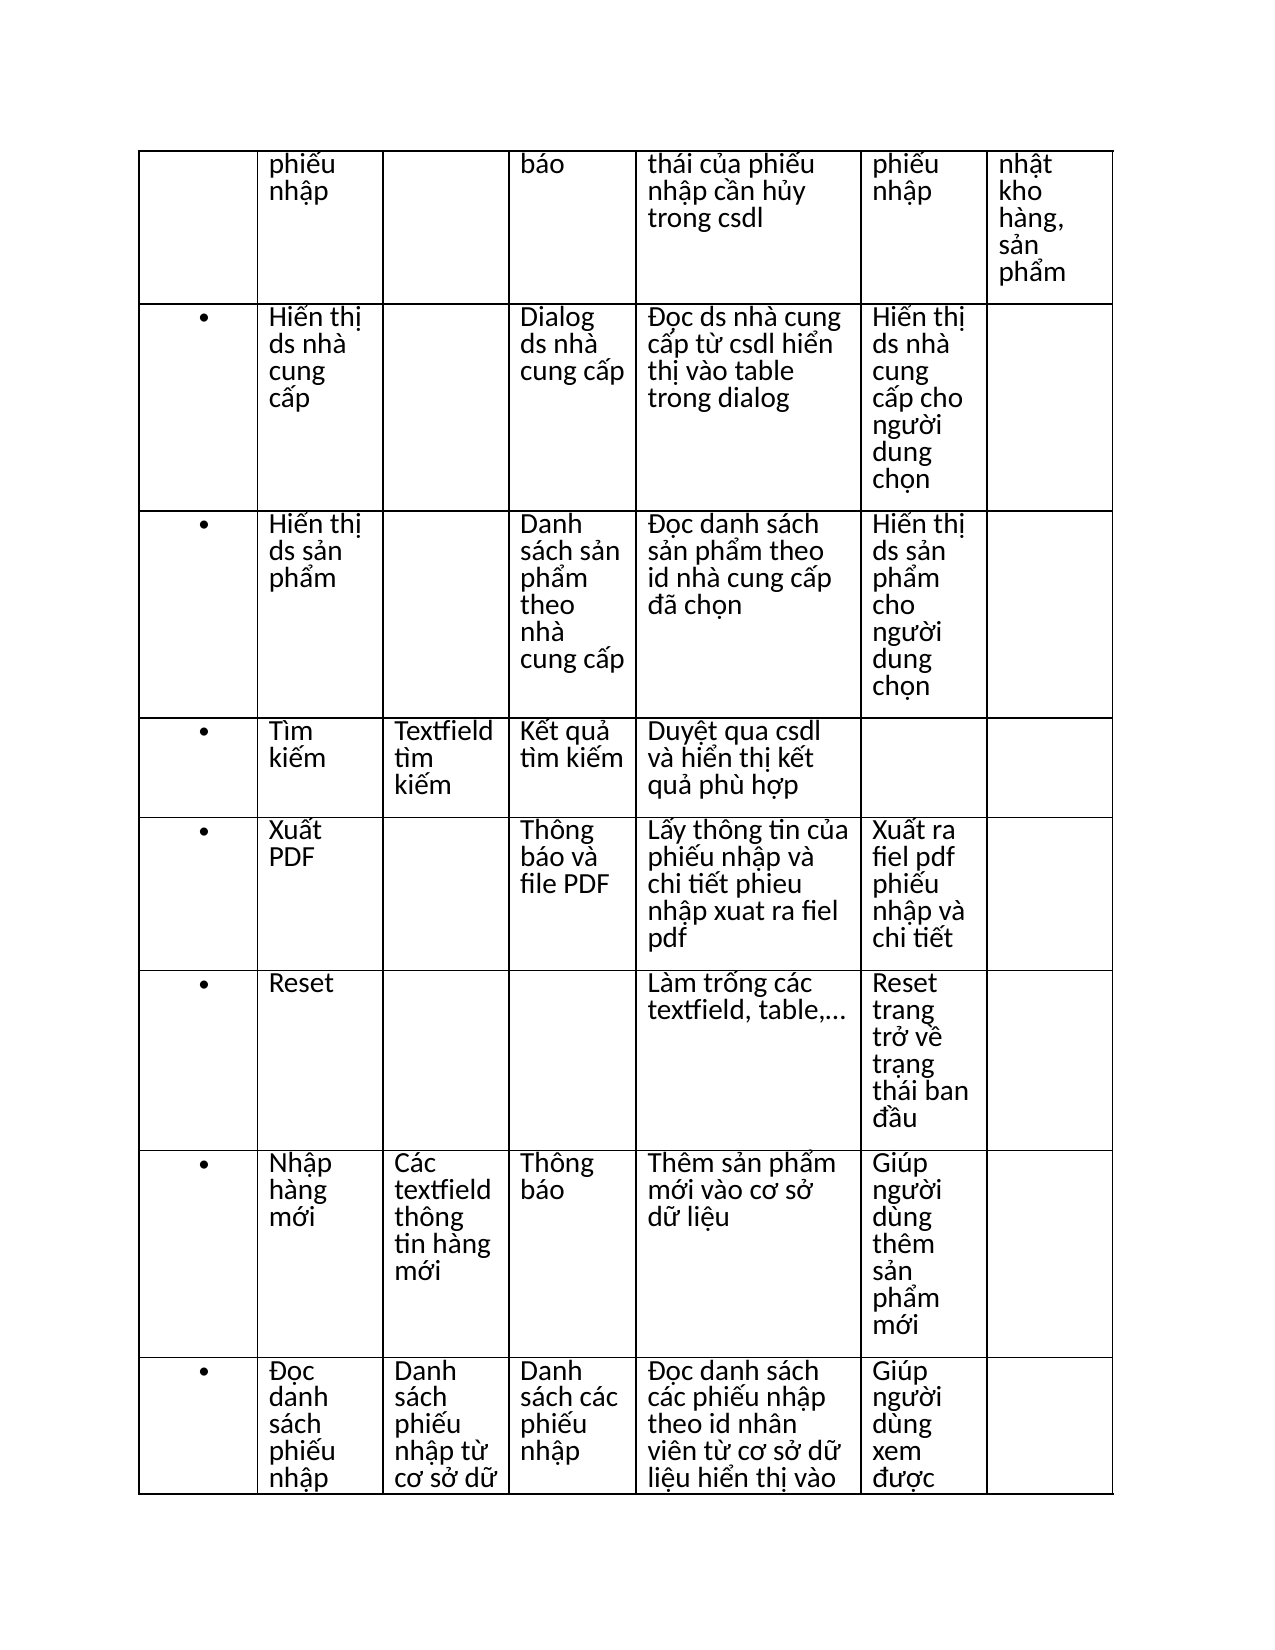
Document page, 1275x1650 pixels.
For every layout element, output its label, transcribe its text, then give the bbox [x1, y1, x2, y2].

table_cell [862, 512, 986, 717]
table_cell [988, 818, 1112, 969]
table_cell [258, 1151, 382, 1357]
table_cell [637, 152, 860, 303]
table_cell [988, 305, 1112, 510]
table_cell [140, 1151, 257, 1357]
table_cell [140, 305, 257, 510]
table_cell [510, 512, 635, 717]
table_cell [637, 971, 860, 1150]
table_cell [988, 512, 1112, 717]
table_cell Hủy phiếu nhập [862, 152, 986, 303]
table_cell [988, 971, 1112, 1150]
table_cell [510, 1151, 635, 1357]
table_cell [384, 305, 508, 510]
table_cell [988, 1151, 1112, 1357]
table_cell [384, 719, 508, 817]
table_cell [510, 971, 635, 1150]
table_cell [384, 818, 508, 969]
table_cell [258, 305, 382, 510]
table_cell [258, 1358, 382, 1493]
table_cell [988, 152, 1112, 303]
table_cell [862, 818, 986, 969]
table_cell Thông báo [510, 152, 635, 303]
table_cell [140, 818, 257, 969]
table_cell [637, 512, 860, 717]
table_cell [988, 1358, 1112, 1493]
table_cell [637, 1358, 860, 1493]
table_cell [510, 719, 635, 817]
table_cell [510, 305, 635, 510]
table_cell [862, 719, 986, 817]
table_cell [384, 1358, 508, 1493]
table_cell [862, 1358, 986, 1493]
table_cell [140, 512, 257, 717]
table_cell Hủy phiếu nhập [258, 152, 382, 303]
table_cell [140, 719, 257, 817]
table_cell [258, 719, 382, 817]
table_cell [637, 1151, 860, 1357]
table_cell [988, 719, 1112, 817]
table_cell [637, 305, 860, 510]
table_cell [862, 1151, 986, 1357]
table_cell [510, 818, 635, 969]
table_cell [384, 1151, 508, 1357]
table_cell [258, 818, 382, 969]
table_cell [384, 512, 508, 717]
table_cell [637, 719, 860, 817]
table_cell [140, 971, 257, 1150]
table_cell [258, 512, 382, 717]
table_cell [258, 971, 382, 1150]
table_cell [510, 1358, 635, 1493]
table_cell [140, 152, 257, 303]
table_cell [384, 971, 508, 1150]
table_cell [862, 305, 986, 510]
table_cell [384, 152, 508, 303]
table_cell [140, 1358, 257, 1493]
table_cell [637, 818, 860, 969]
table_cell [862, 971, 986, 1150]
